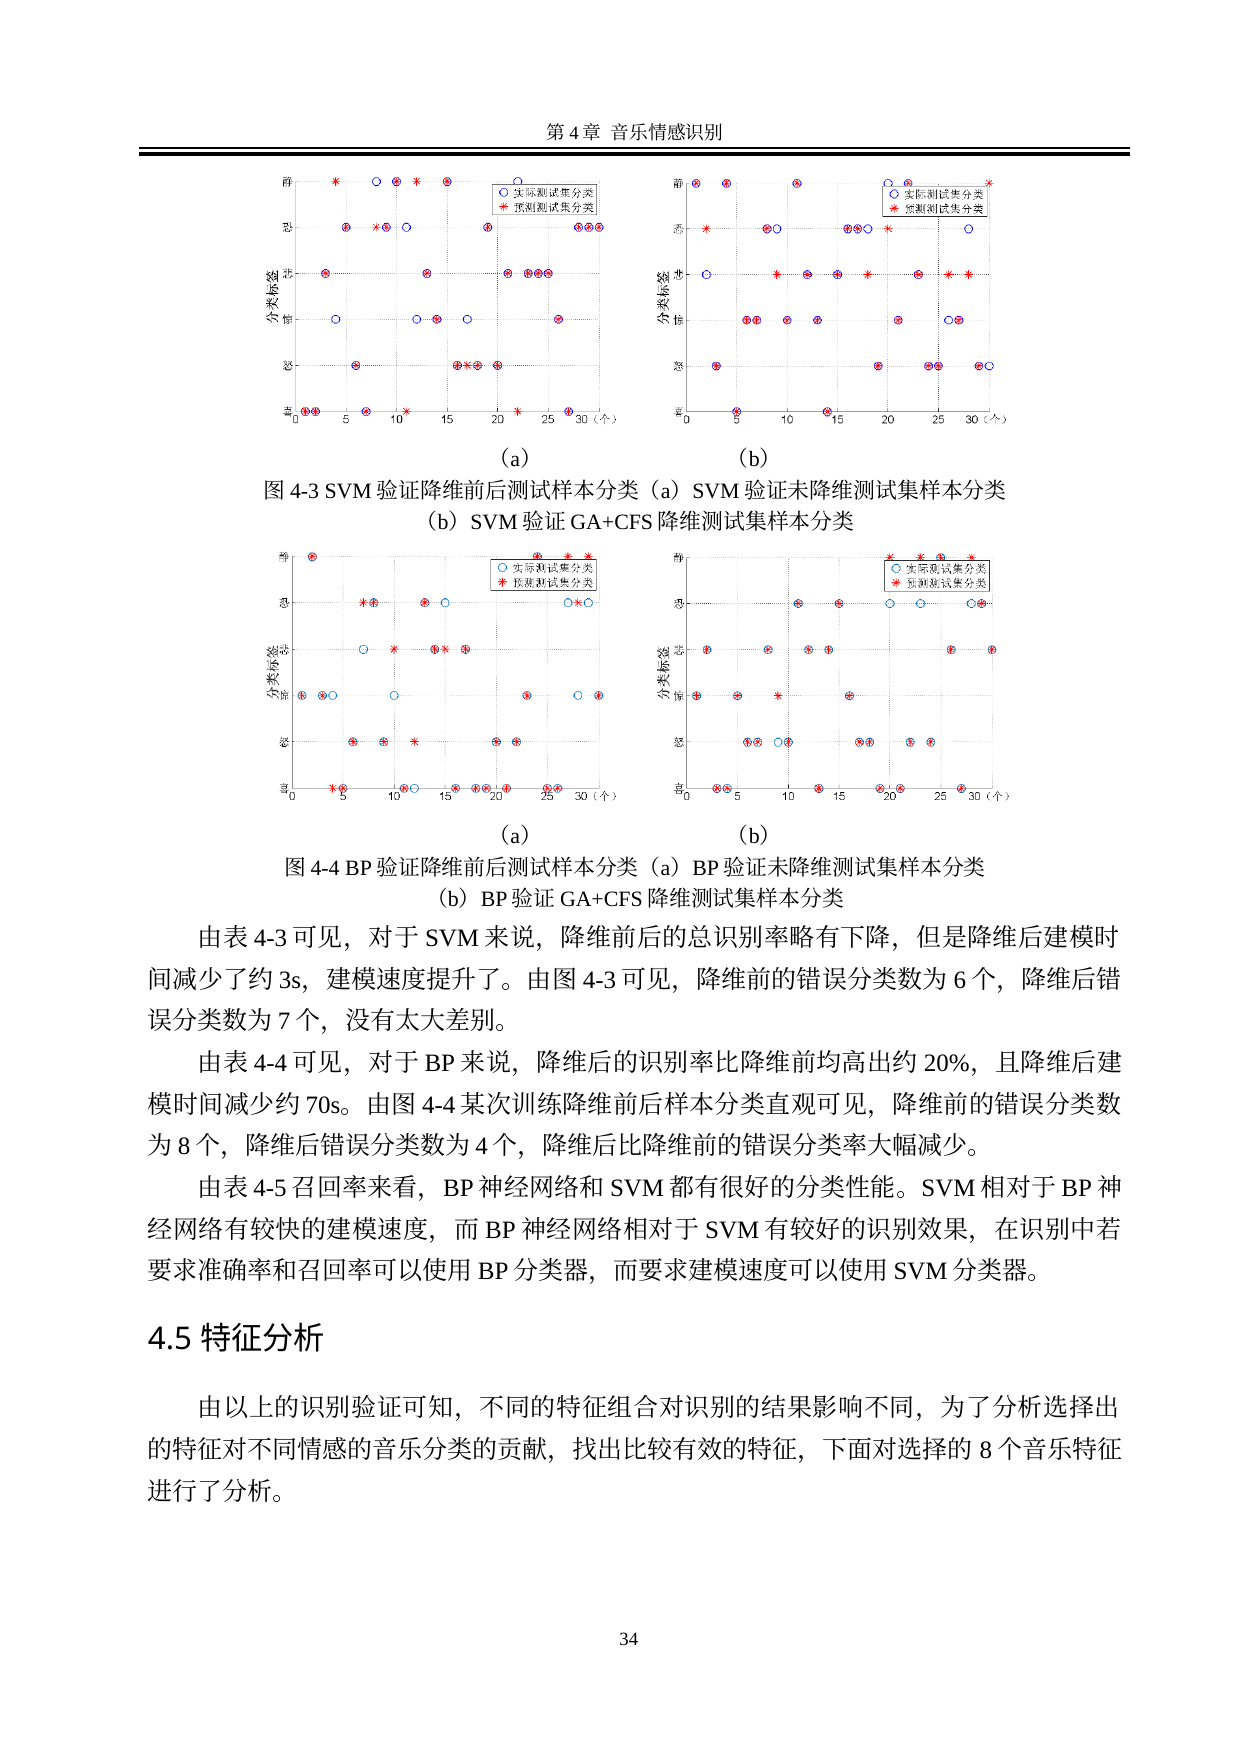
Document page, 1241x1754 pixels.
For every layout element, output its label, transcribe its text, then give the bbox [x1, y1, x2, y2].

text 由表4-3可见，对于SVM来说，降维前后的总识别率略有下降，但是降维后建模时间减少了约3s，建模速度提升了。由图4-3可见，降维前的错误分类数为6个，降维后错误分类数为7个，没有太大差别。 [148, 913, 1122, 1038]
text 图4-4 BP验证降维前后测试样本分类（a）BP验证未降维测试集样本分类 [148, 850, 1122, 882]
text 由表4-4可见，对于BP来说，降维后的识别率比降维前均高出约20%，且降维后建模时间减少约70s。由图4-4某次训练降维前后样本分类直观可见，降维前的错误分类数为8个，降维后错误分类数为4个，降维后比降维前的错误分类率大幅减少。 [148, 1038, 1122, 1163]
text 图4-3 SVM验证降维前后测试样本分类（a）SVM验证未降维测试集样本分类 [148, 473, 1122, 504]
text 由以上的识别验证可知，不同的特征组合对识别的结果影响不同，为了分析选择出的特征对不同情感的音乐分类的贡献，找出比较有效的特征，下面对选择的8个音乐特征进行了分析。 [148, 1383, 1122, 1508]
picture [244, 160, 1026, 442]
text （a） （b） [148, 442, 1122, 473]
picture [240, 536, 1029, 819]
text 由表4-5召回率来看，BP神经网络和SVM都有很好的分类性能。SVM相对于BP神经网络有较快的建模速度，而BP神经网络相对于SVM有较好的识别效果，在识别中若要求准确率和召回率可以使用BP分类器，而要求建模速度可以使用SVM分类器。 [148, 1163, 1122, 1288]
text （b）SVM验证GA+CFS降维测试集样本分类 [148, 504, 1122, 536]
subtitle 4.5 特征分析 [148, 1313, 1122, 1358]
text （b）BP验证GA+CFS降维测试集样本分类 [148, 882, 1122, 913]
text （a） （b） [148, 819, 1122, 850]
